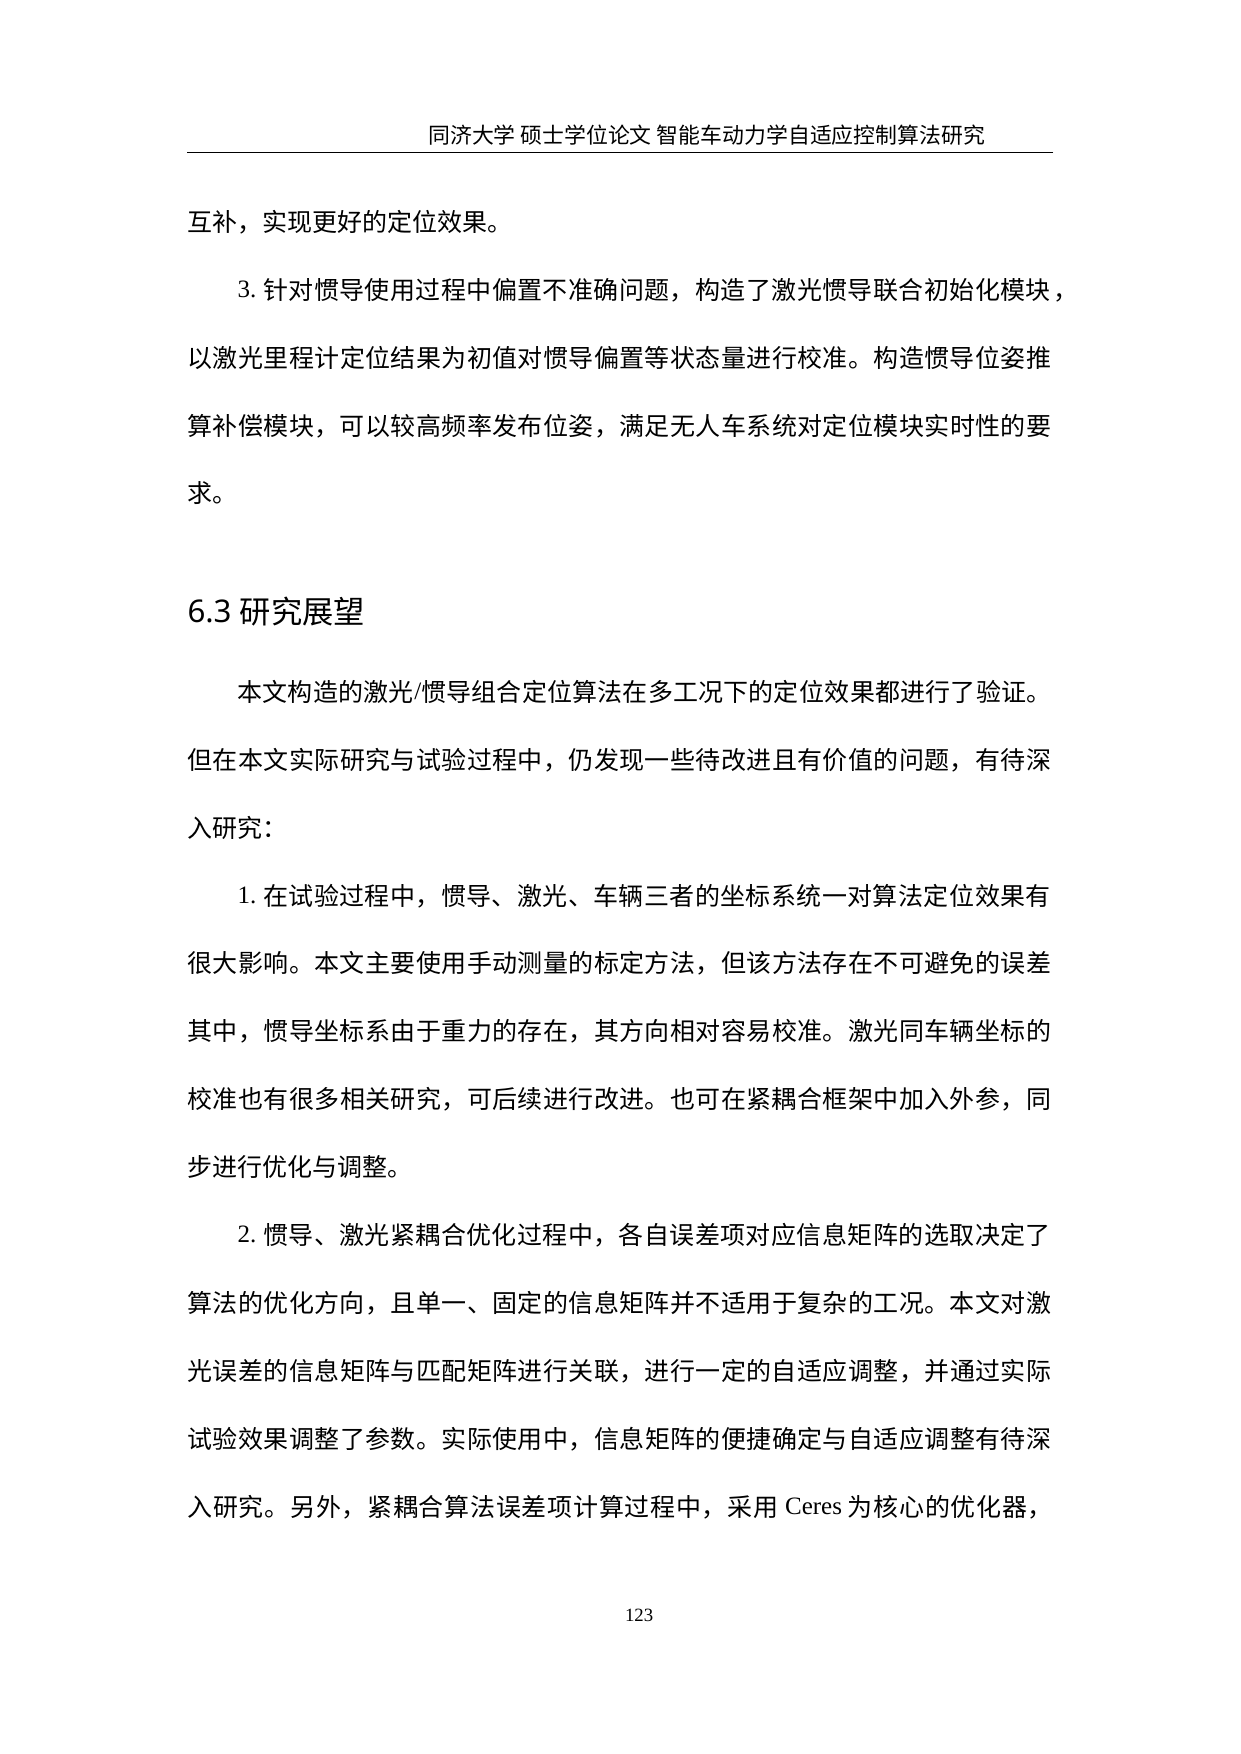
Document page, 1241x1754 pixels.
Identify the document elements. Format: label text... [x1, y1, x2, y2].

text 1. 在试验过程中，惯导、激光、车辆三者的坐标系统一对算法定位效果有很大影响。本文主要使用手动测量的标定方法，但该方法存在不可避免的误差。其中，惯导坐标系由于重力的存在，其方向相对容易校准。激光同车辆坐标的校准也有很多相关研究，可后续进行改进。也可在紧耦合框架中加入外参，同步进行优化与调整。 [187, 860, 1053, 1200]
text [187, 186, 1053, 254]
text 3. 针对惯导使用过程中偏置不准确问题，构造了激光惯导联合初始化模块，以激光里程计定位结果为初值对惯导偏置等状态量进行校准。构造惯导位姿推算补偿模块，可以较高频率发布位姿，满足无人车系统对定位模块实时性的要求。 [187, 254, 1053, 526]
text 本文构造的激光/惯导组合定位算法在多工况下的定位效果都进行了验证。但在本文实际研究与试验过程中，仍发现一些待改进且有价值的问题，有待深入研究： [187, 656, 1053, 860]
text 6.3 研究展望 [187, 576, 1053, 644]
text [187, 1200, 1053, 1539]
